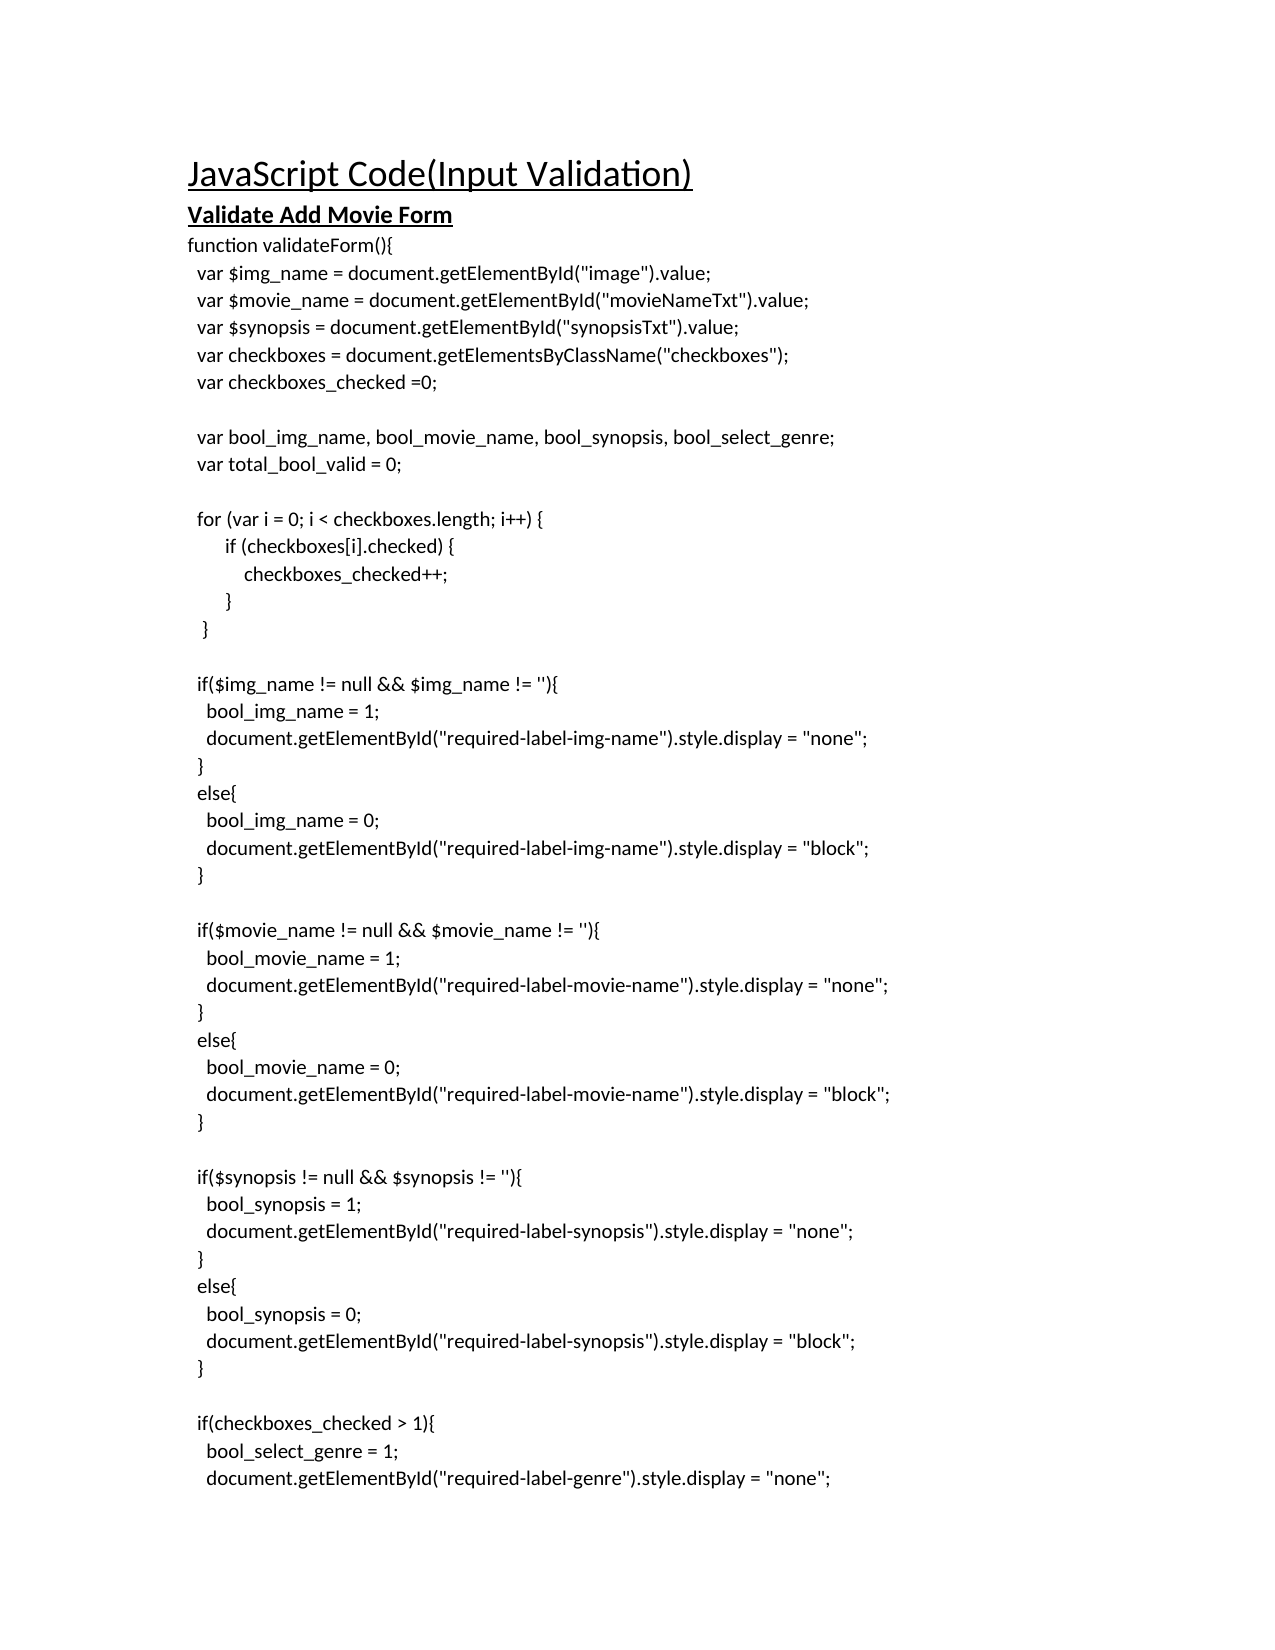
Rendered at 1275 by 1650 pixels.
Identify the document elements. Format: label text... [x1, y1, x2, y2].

text var total_bool_valid = 0; [187, 452, 1087, 477]
text else{ [187, 1027, 1087, 1052]
text for (var i = 0; i < checkboxes.length; i++) { [187, 506, 1087, 532]
text if($synopsis != null && $synopsis != ''){ [187, 1164, 1087, 1189]
text document.getElementById("required-label-movie-name").style.display = "none"; [187, 972, 1087, 997]
text } [187, 616, 1087, 641]
text else{ [187, 780, 1087, 806]
text bool_img_name = 1; [187, 698, 1087, 723]
text Validate Add Movie Form [187, 199, 1087, 230]
text if($img_name != null && $img_name != ''){ [187, 671, 1087, 696]
text JavaScript Code(Input Validation) [187, 150, 1087, 196]
text } [187, 588, 1087, 614]
text var $movie_name = document.getElementById("movieNameTxt").value; [187, 287, 1087, 313]
text bool_movie_name = 1; [187, 945, 1087, 970]
text function validateForm(){ [187, 232, 1087, 258]
text if($movie_name != null && $movie_name != ''){ [187, 917, 1087, 943]
text } [187, 999, 1087, 1025]
text else{ [187, 1273, 1087, 1299]
text bool_synopsis = 0; [187, 1301, 1087, 1326]
text document.getElementById("required-label-synopsis").style.display = "none"; [187, 1219, 1087, 1244]
text var checkboxes = document.getElementsByClassName("checkboxes"); [187, 342, 1087, 367]
text document.getElementById("required-label-genre").style.display = "none"; [187, 1465, 1087, 1491]
text } [187, 862, 1087, 888]
text checkboxes_checked++; [187, 561, 1087, 587]
text var checkboxes_checked =0; [187, 369, 1087, 395]
text bool_select_genre = 1; [187, 1438, 1087, 1463]
text var bool_img_name, bool_movie_name, bool_synopsis, bool_select_genre; [187, 424, 1087, 449]
text bool_movie_name = 0; [187, 1054, 1087, 1080]
text bool_img_name = 0; [187, 808, 1087, 833]
text if(checkboxes_checked > 1){ [187, 1410, 1087, 1436]
text document.getElementById("required-label-movie-name").style.display = "block"; [187, 1082, 1087, 1107]
text var $synopsis = document.getElementById("synopsisTxt").value; [187, 314, 1087, 340]
text document.getElementById("required-label-img-name").style.display = "block"; [187, 835, 1087, 861]
text } [187, 1246, 1087, 1271]
text var $img_name = document.getElementById("image").value; [187, 260, 1087, 285]
text if (checkboxes[i].checked) { [187, 534, 1087, 559]
text bool_synopsis = 1; [187, 1191, 1087, 1217]
text document.getElementById("required-label-img-name").style.display = "none"; [187, 726, 1087, 751]
text document.getElementById("required-label-synopsis").style.display = "block"; [187, 1328, 1087, 1354]
text } [187, 1109, 1087, 1134]
text } [187, 1356, 1087, 1381]
text } [187, 753, 1087, 778]
